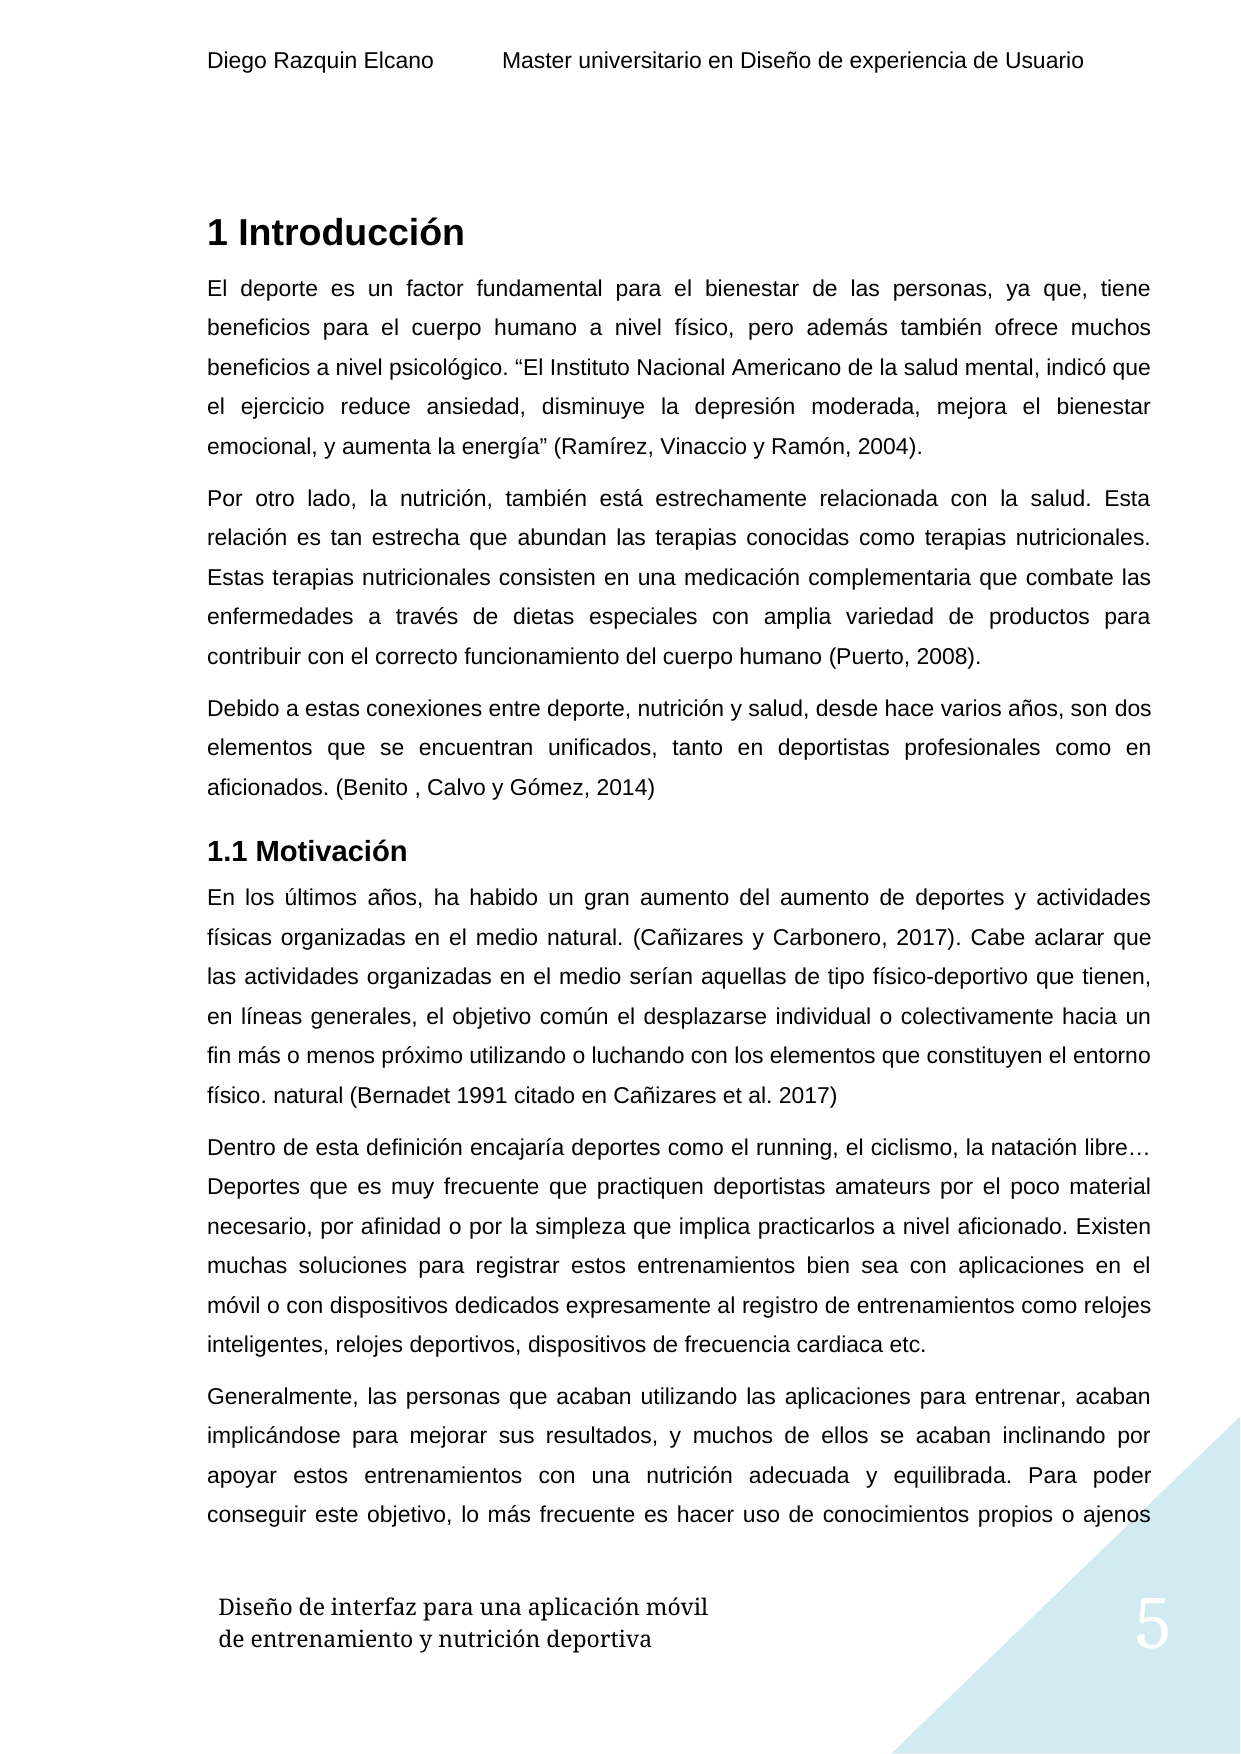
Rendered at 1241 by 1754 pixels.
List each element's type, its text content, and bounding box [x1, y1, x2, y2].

text Dentro de esta definición encajaría deportes como el running, el ciclismo, la natación libre… Deportes que es muy frecuente que practiquen deportistas amateurs por el poco material necesario, por afinidad o por la simpleza que implica practicarlos a nivel aficionado. Existen muchas soluciones para registrar estos entrenamientos bien sea con aplicaciones en el móvil o con dispositivos dedicados expresamente al registro de entrenamientos como relojes inteligentes, relojes deportivos, dispositivos de frecuencia cardiaca etc. [207, 1134, 1152, 1357]
subtitle 1.1 Motivación [207, 834, 1152, 867]
text Debido a estas conexiones entre deporte, nutrición y salud, desde hace varios años, son dos elementos que se encuentran unificados, tanto en deportistas profesionales como en aficionados. (Benito , Calvo y Gómez, 2014) [207, 695, 1152, 800]
subtitle 1 Introducción [207, 210, 1152, 253]
text En los últimos años, ha habido un gran aumento del aumento de deportes y actividades físicas organizadas en el medio natural. (Cañizares y Carbonero, 2017). Cabe aclarar que las actividades organizadas en el medio serían aquellas de tipo físico-deportivo que tienen, en líneas generales, el objetivo común el desplazarse individual o colectivamente hacia un fin más o menos próximo utilizando o luchando con los elementos que constituyen el entorno físico. natural (Bernadet 1991 citado en Cañizares et al. 2017) [207, 884, 1152, 1108]
text El deporte es un factor fundamental para el bienestar de las personas, ya que, tiene beneficios para el cuerpo humano a nivel físico, pero además también ofrece muchos beneficios a nivel psicológico. “El Instituto Nacional Americano de la salud mental, indicó que el ejercicio reduce ansiedad, disminuye la depresión moderada, mejora el bienestar emocional, y aumenta la energía” (Ramírez, Vinaccio y Ramón, 2004). [207, 275, 1152, 459]
text Por otro lado, la nutrición, también está estrechamente relacionada con la salud. Esta relación es tan estrecha que abundan las terapias conocidas como terapias nutricionales. Estas terapias nutricionales consisten en una medicación complementaria que combate las enfermedades a través de dietas especiales con amplia variedad de productos para contribuir con el correcto funcionamiento del cuerpo humano (Puerto, 2008). [207, 485, 1152, 669]
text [207, 1383, 1152, 1528]
